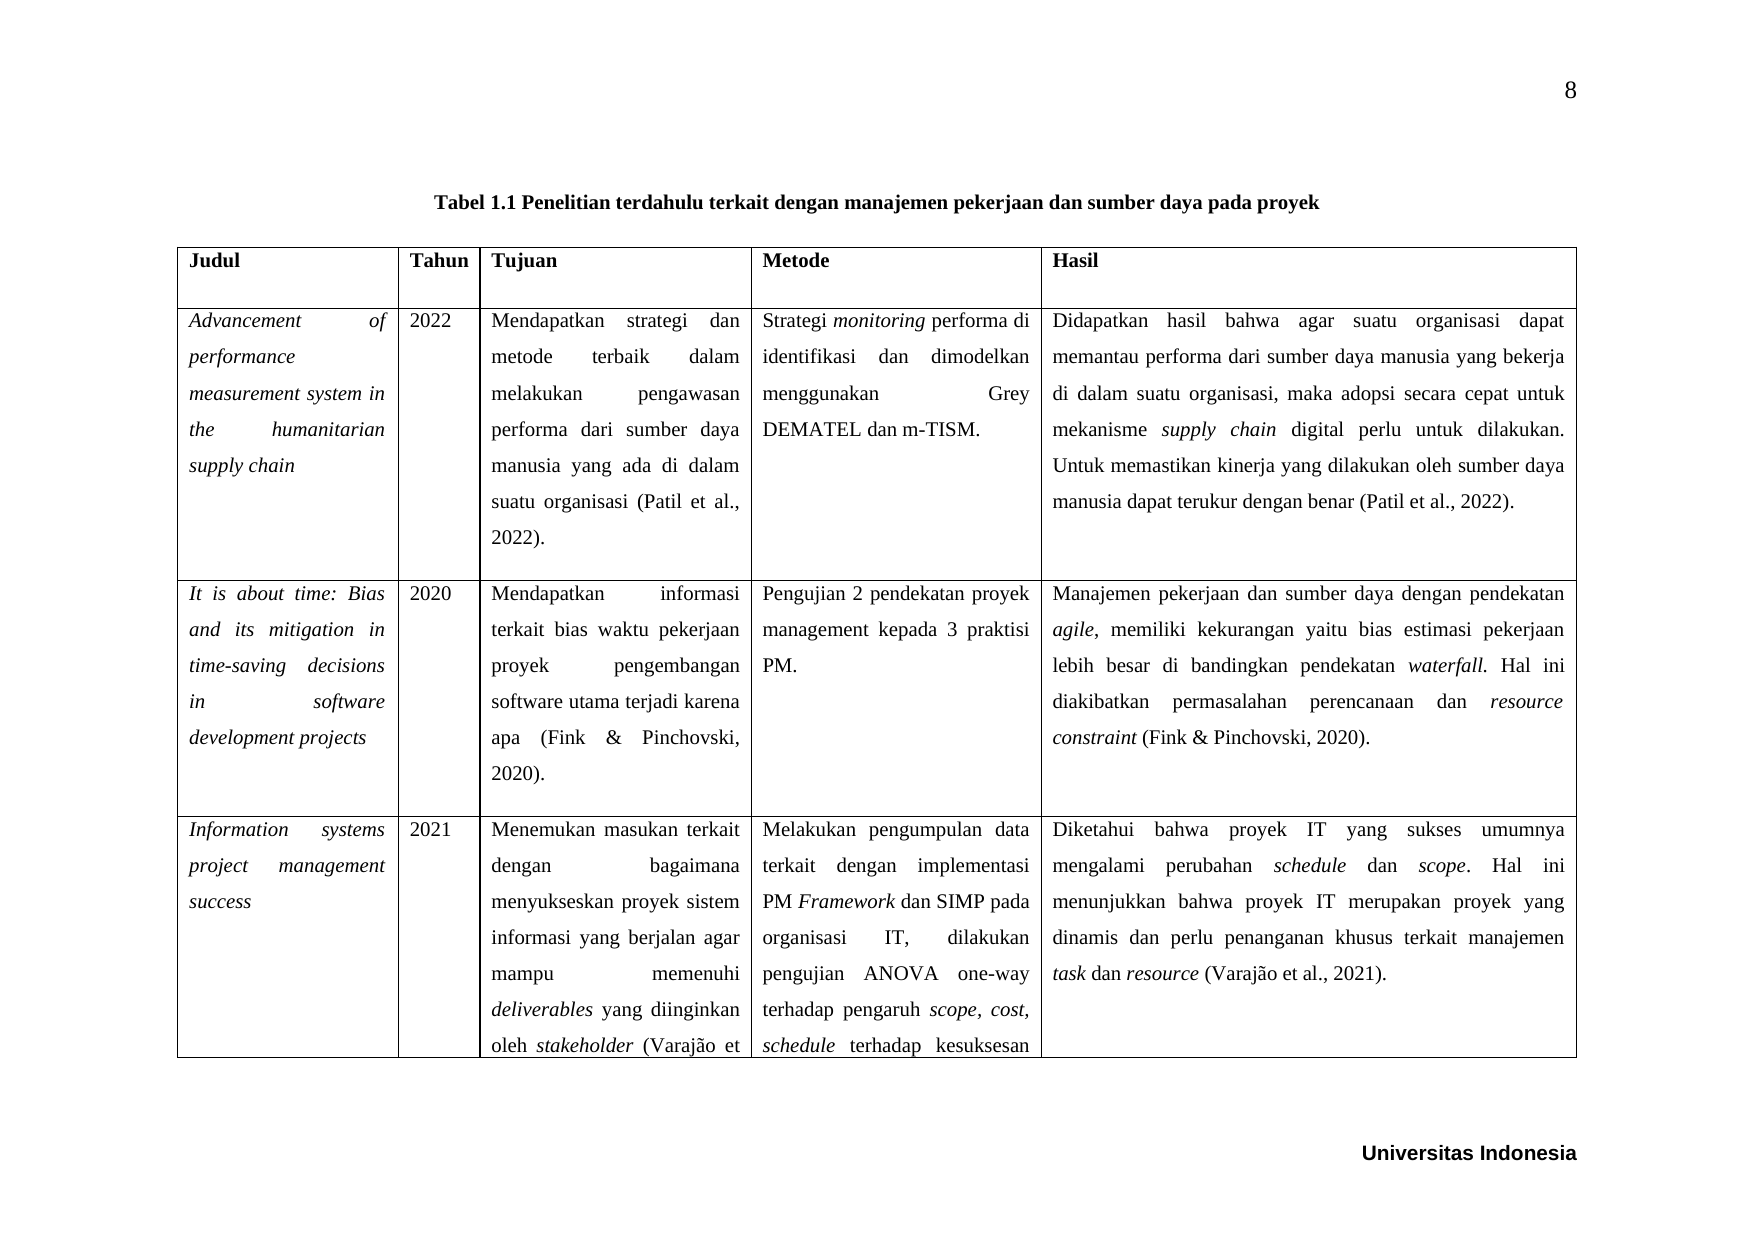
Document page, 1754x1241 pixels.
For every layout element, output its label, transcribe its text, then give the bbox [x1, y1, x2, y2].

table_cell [178, 817, 398, 1057]
table_header Tahun [399, 248, 479, 307]
table_cell It is about time: Bias and its mitigation in time-saving decisions in software development projects [178, 581, 398, 816]
table_cell Advancement of performance measurement system in the humanitarian supply chain [178, 309, 398, 580]
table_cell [481, 817, 751, 1057]
table_cell Mendapatkan strategi dan metode terbaik dalam melakukan pengawasan performa dari sumber daya manusia yang ada di dalam suatu organisasi (Patil et al., 2022). [481, 309, 751, 580]
table_cell Pengujian 2 pendekatan proyek management kepada 3 praktisi PM. [752, 581, 1041, 816]
text Tabel 1 Penelitian terdahulu terkait dengan manajemen pekerjaan dan sumber daya pada proyek [177, 190, 1577, 214]
table_cell Mendapatkan informasi terkait bias waktu pekerjaan proyek pengembangan software utama terjadi karena apa (Fink & Pinchovski, 2020). [481, 581, 751, 816]
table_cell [752, 817, 1041, 1057]
table_cell 2022 [399, 309, 479, 580]
table_header Metode [752, 248, 1041, 307]
table_cell Didapatkan hasil bahwa agar suatu organisasi dapat memantau performa dari sumber daya manusia yang bekerja di dalam suatu organisasi, maka adopsi secara cepat untuk mekanisme supply chain digital perlu untuk dilakukan. Untuk memastikan kinerja yang dilakukan oleh sumber daya manusia dapat terukur dengan benar (Patil et al., 2022). [1042, 309, 1576, 580]
table_cell 2021 [399, 817, 479, 1057]
table_cell Strategi monitoring performa di identifikasi dan dimodelkan menggunakan Grey DEMATEL dan m-TISM. [752, 309, 1041, 580]
table_header Hasil [1042, 248, 1576, 307]
table_header Tujuan [481, 248, 751, 307]
table_cell Manajemen pekerjaan dan sumber daya dengan pendekatan agile, memiliki kekurangan yaitu bias estimasi pekerjaan lebih besar di bandingkan pendekatan waterfall. Hal ini diakibatkan permasalahan perencanaan dan resource constraint (Fink & Pinchovski, 2020). [1042, 581, 1576, 816]
table_cell 2020 [399, 581, 479, 816]
table_header Judul [178, 248, 398, 307]
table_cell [1042, 817, 1576, 1057]
